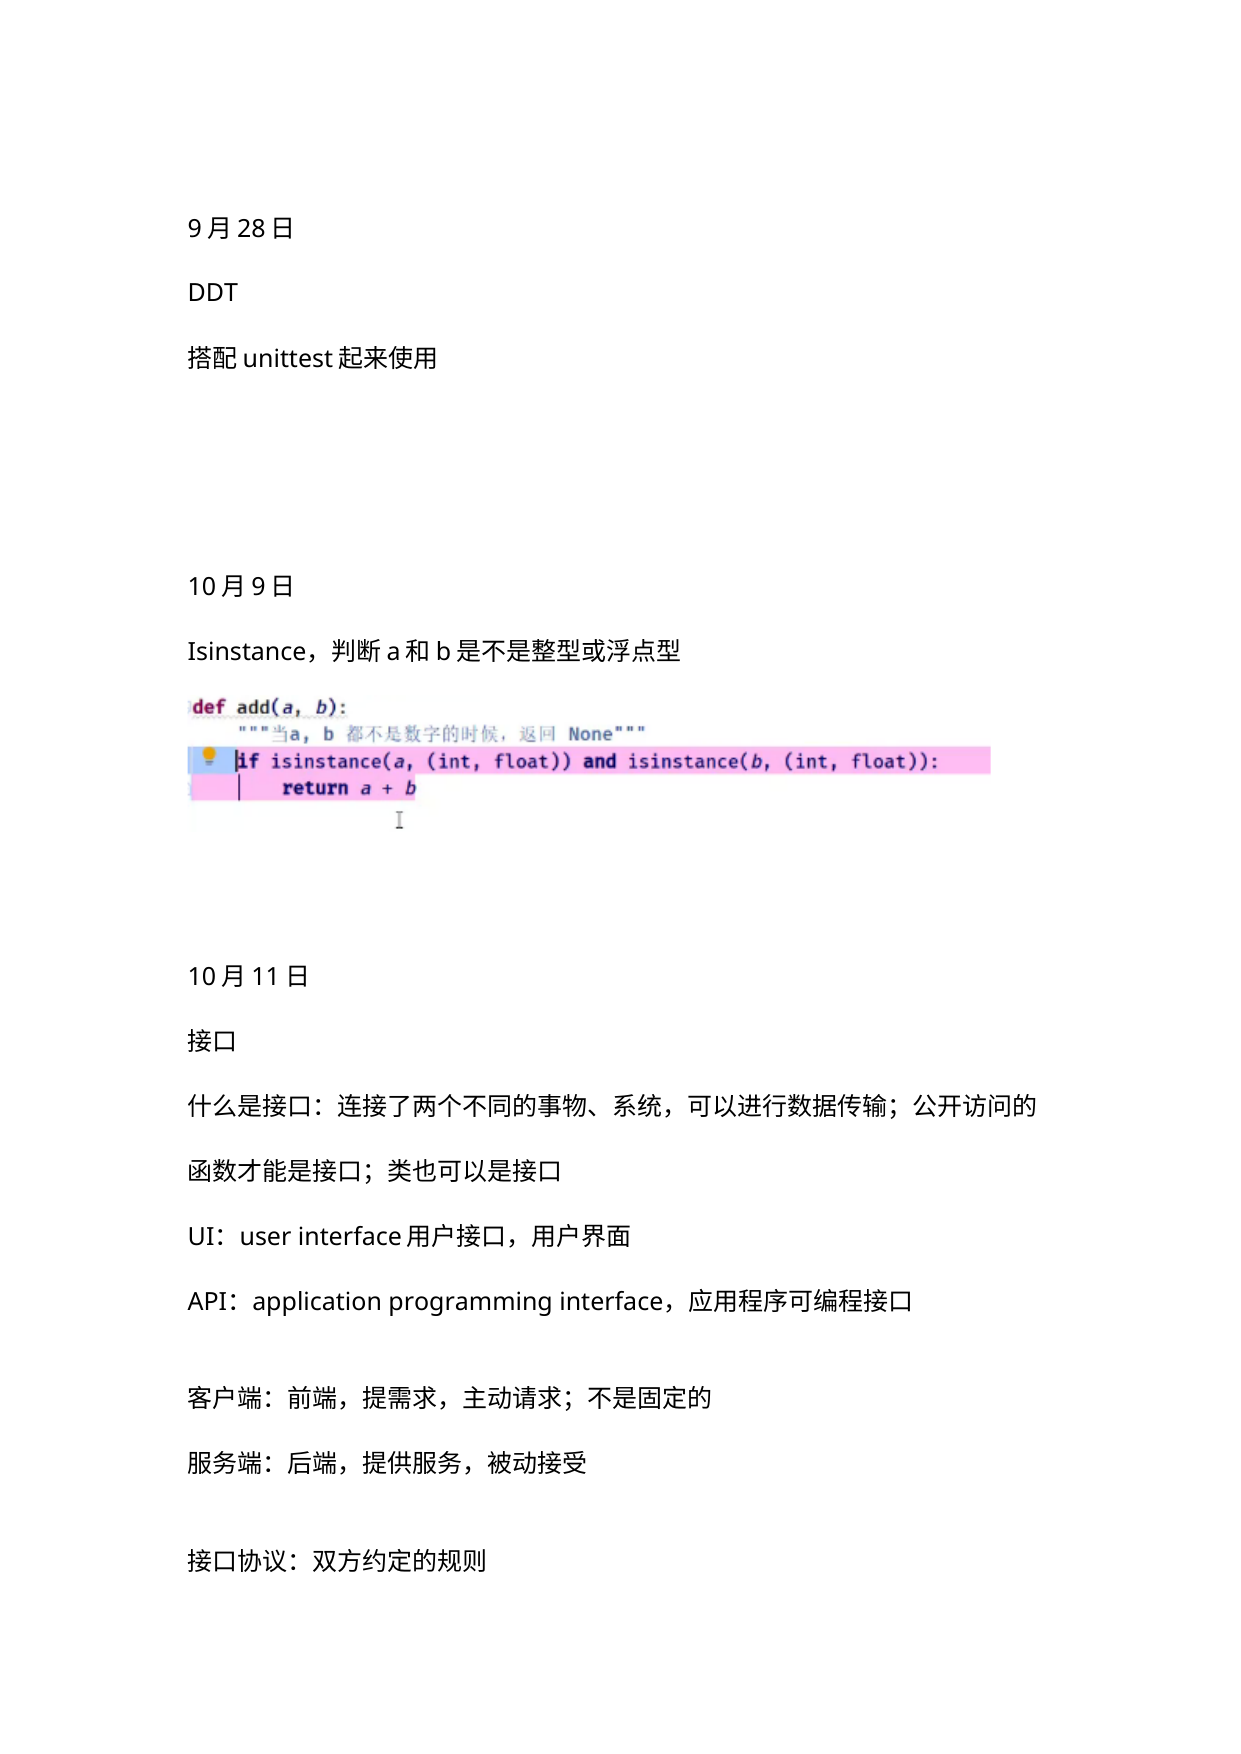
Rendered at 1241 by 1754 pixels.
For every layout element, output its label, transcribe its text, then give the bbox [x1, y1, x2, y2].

list 搭配unittest起来使用 [187, 324, 1053, 389]
list 什么是接口：连接了两个不同的事物、系统，可以进行数据传输；公开访问的函数才能是接口；类也可以是接口 [187, 1072, 1053, 1202]
list UI：user interface用户接口，用户界面 [187, 1202, 1053, 1267]
list 接口 [187, 1007, 1053, 1072]
list 接口协议：双方约定的规则 [187, 1527, 1053, 1592]
list API：application programming interface，应用程序可编程接口 [187, 1267, 1053, 1332]
picture [187, 695, 991, 832]
list 客户端：前端，提需求，主动请求；不是固定的 [187, 1364, 1053, 1429]
list 10月11日 [187, 942, 1053, 1007]
list 9月28日 [187, 194, 1053, 259]
list Isinstance，判断a和b是不是整型或浮点型 [187, 617, 1053, 682]
list DDT [187, 259, 1053, 324]
list 服务端：后端，提供服务，被动接受 [187, 1429, 1053, 1494]
list 10月9日 [187, 552, 1053, 617]
